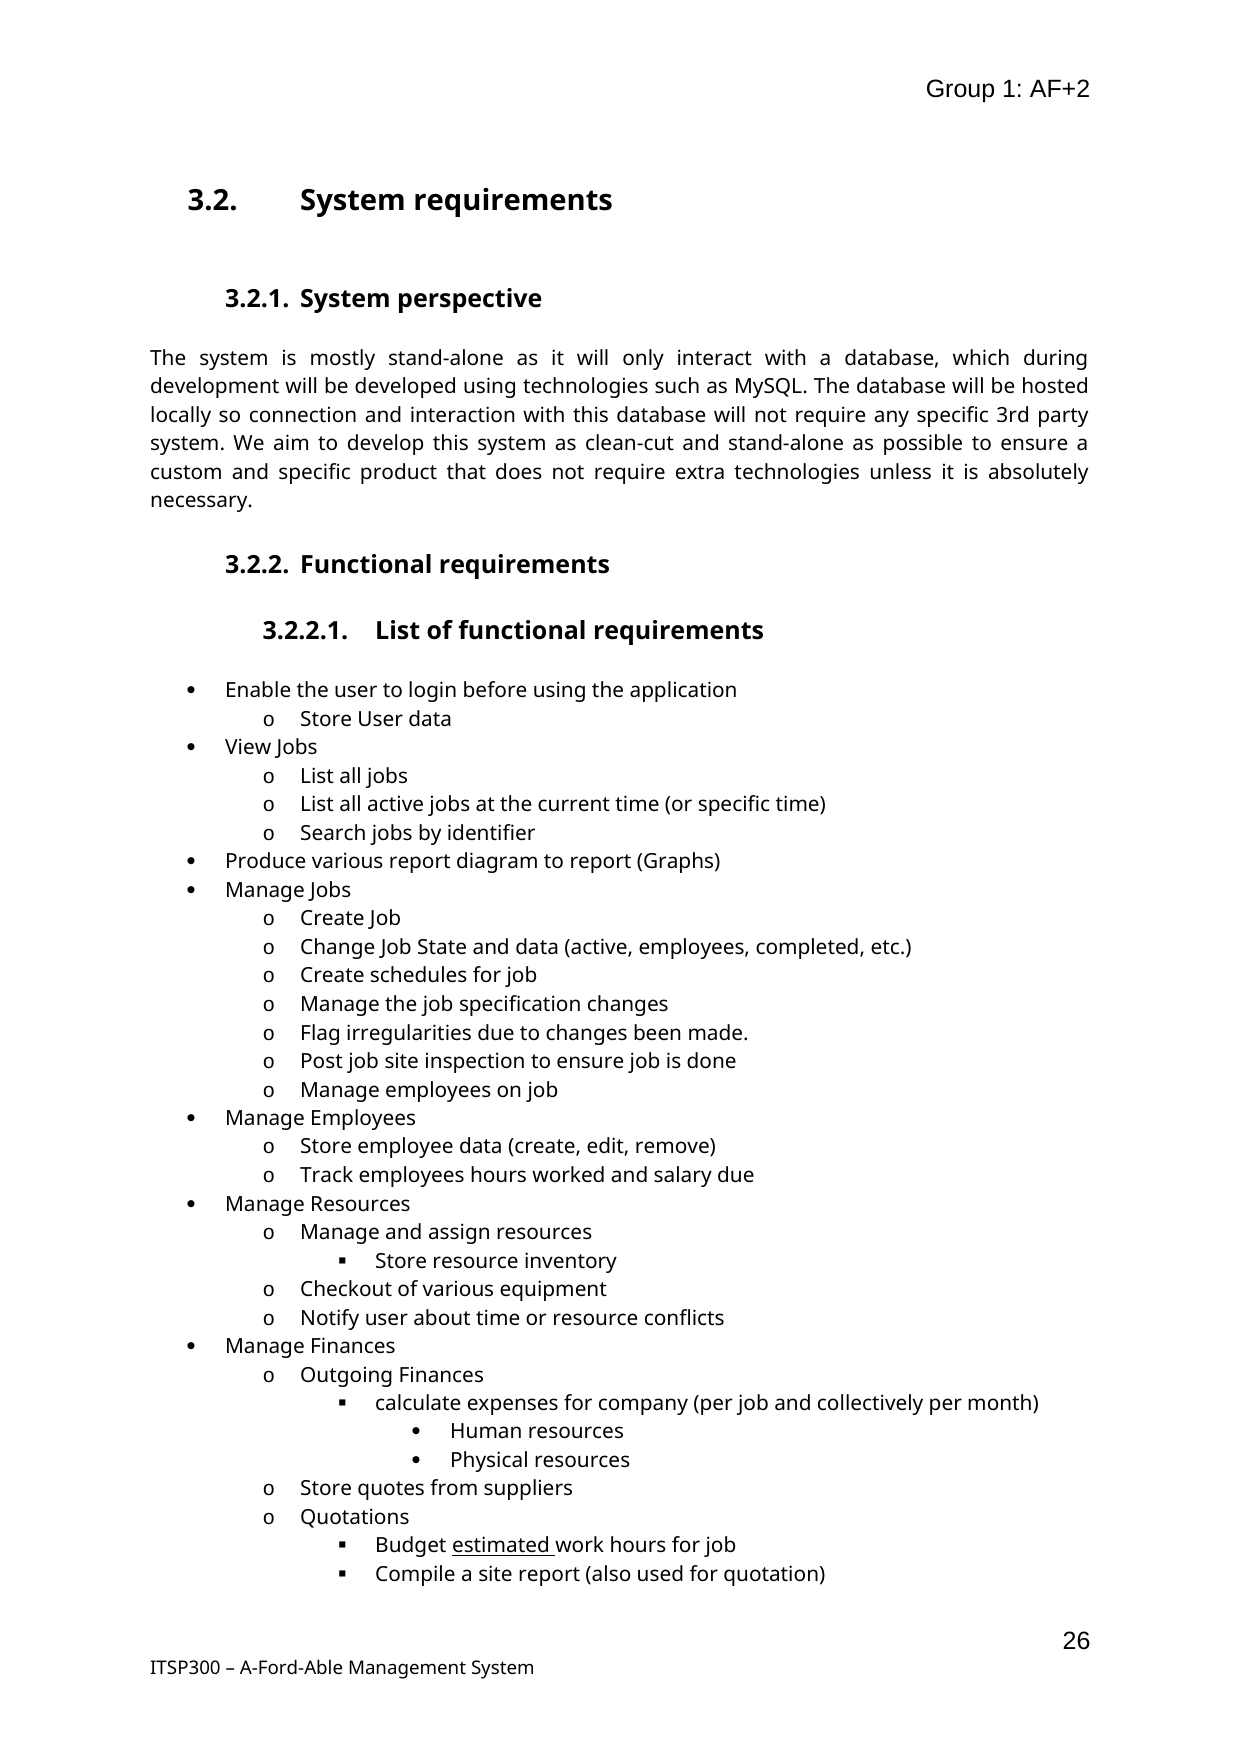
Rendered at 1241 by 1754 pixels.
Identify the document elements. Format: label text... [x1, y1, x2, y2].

list Track employees hours worked and salary due [262, 1160, 1090, 1189]
list Manage Jobs [187, 875, 1090, 903]
list Manage Finances [187, 1331, 1090, 1360]
list Budget estimated work hours for job [337, 1531, 1090, 1559]
list Manage employees on job [262, 1075, 1090, 1103]
list Search jobs by identifier [262, 818, 1090, 847]
list List all jobs [262, 761, 1090, 789]
list Checkout of various equipment [262, 1274, 1090, 1303]
list Enable the user to login before using the application [187, 676, 1090, 704]
list Store resource inventory [337, 1246, 1090, 1274]
list Post job site inspection to ensure job is done [262, 1046, 1090, 1075]
list Produce various report diagram to report (Graphs) [187, 847, 1090, 875]
text System requirements [187, 179, 1090, 219]
list Outgoing Finances [262, 1360, 1090, 1388]
list Physical resources [412, 1445, 1090, 1473]
text List of functional requirements [262, 613, 1090, 647]
list Store User data [262, 704, 1090, 732]
list List all active jobs at the current time (or specific time) [262, 789, 1090, 818]
list calculate expenses for company (per job and collectively per month) [337, 1388, 1090, 1417]
list Quotations [262, 1502, 1090, 1531]
list Notify user about time or resource conflicts [262, 1303, 1090, 1331]
list Store employee data (create, edit, remove) [262, 1132, 1090, 1160]
list View Jobs [187, 732, 1090, 761]
text The system is mostly stand-alone as it will only interact with a database, which during development will be developed using technologies such as MySQL. The database will be hosted locally so connection and interaction with this database will not require any specific 3rd party system. We aim to develop this system as clean-cut and stand-alone as possible to ensure a custom and specific product that does not require extra technologies unless it is absolutely necessary. [150, 343, 1090, 514]
text System perspective [225, 281, 1090, 315]
list Manage and assign resources [262, 1217, 1090, 1246]
list Compile a site report (also used for quotation) [337, 1559, 1090, 1587]
list Manage Resources [187, 1189, 1090, 1217]
list Change Job State and data (active, employees, completed, etc.) [262, 932, 1090, 961]
list Store quotes from suppliers [262, 1473, 1090, 1502]
list Create schedules for job [262, 961, 1090, 989]
text Functional requirements [225, 546, 1090, 580]
list Manage Employees [187, 1103, 1090, 1132]
list Manage the job specification changes [262, 989, 1090, 1018]
list Flag irregularities due to changes been made. [262, 1018, 1090, 1046]
list Create Job [262, 903, 1090, 932]
list Human resources [412, 1417, 1090, 1445]
